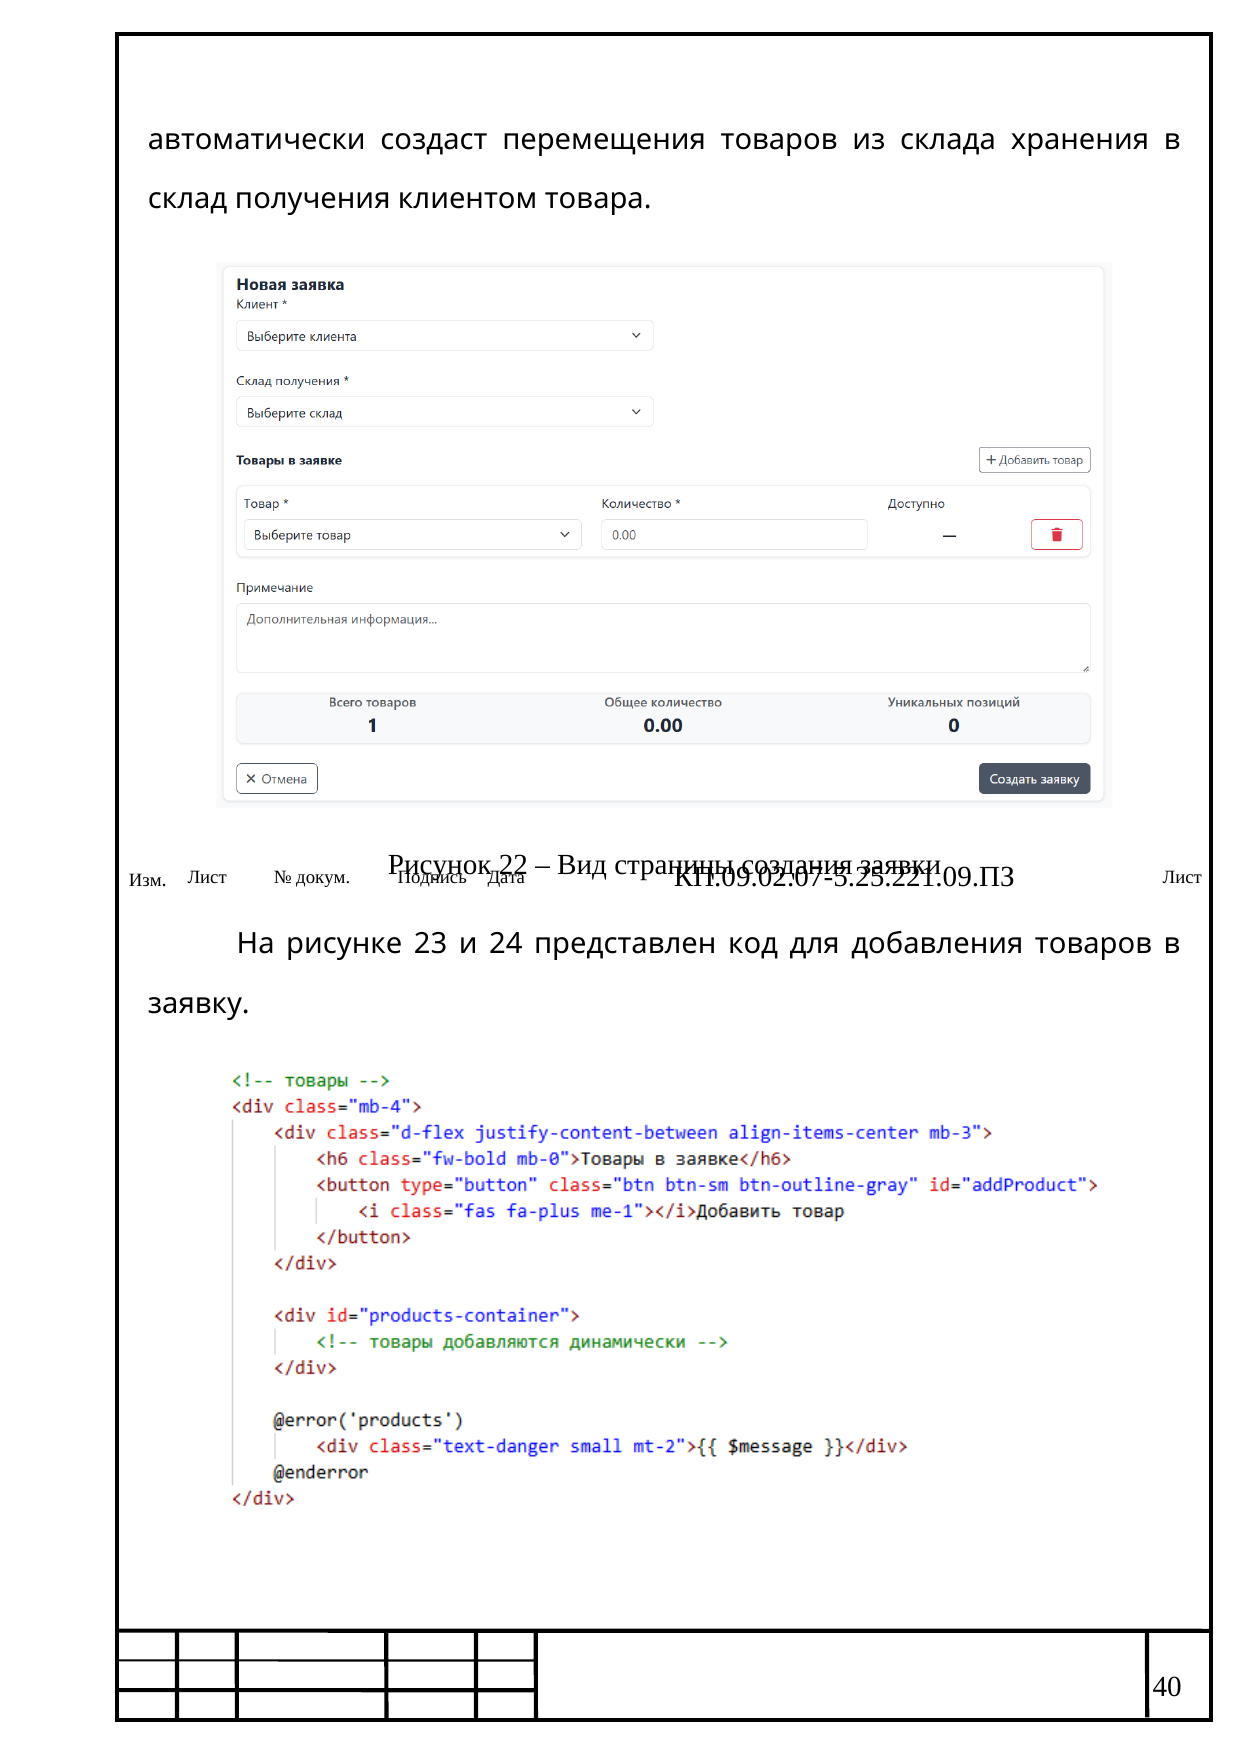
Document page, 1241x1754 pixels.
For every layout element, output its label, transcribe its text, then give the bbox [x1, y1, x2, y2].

text Рисунок 22 – Вид страницы создания заявки [148, 847, 1181, 881]
picture [216, 262, 1113, 808]
picture [221, 1066, 1108, 1524]
text На рисунке 23 и 24 представлен код для добавления товаров в заявку. [148, 923, 1181, 1022]
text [148, 118, 1181, 217]
